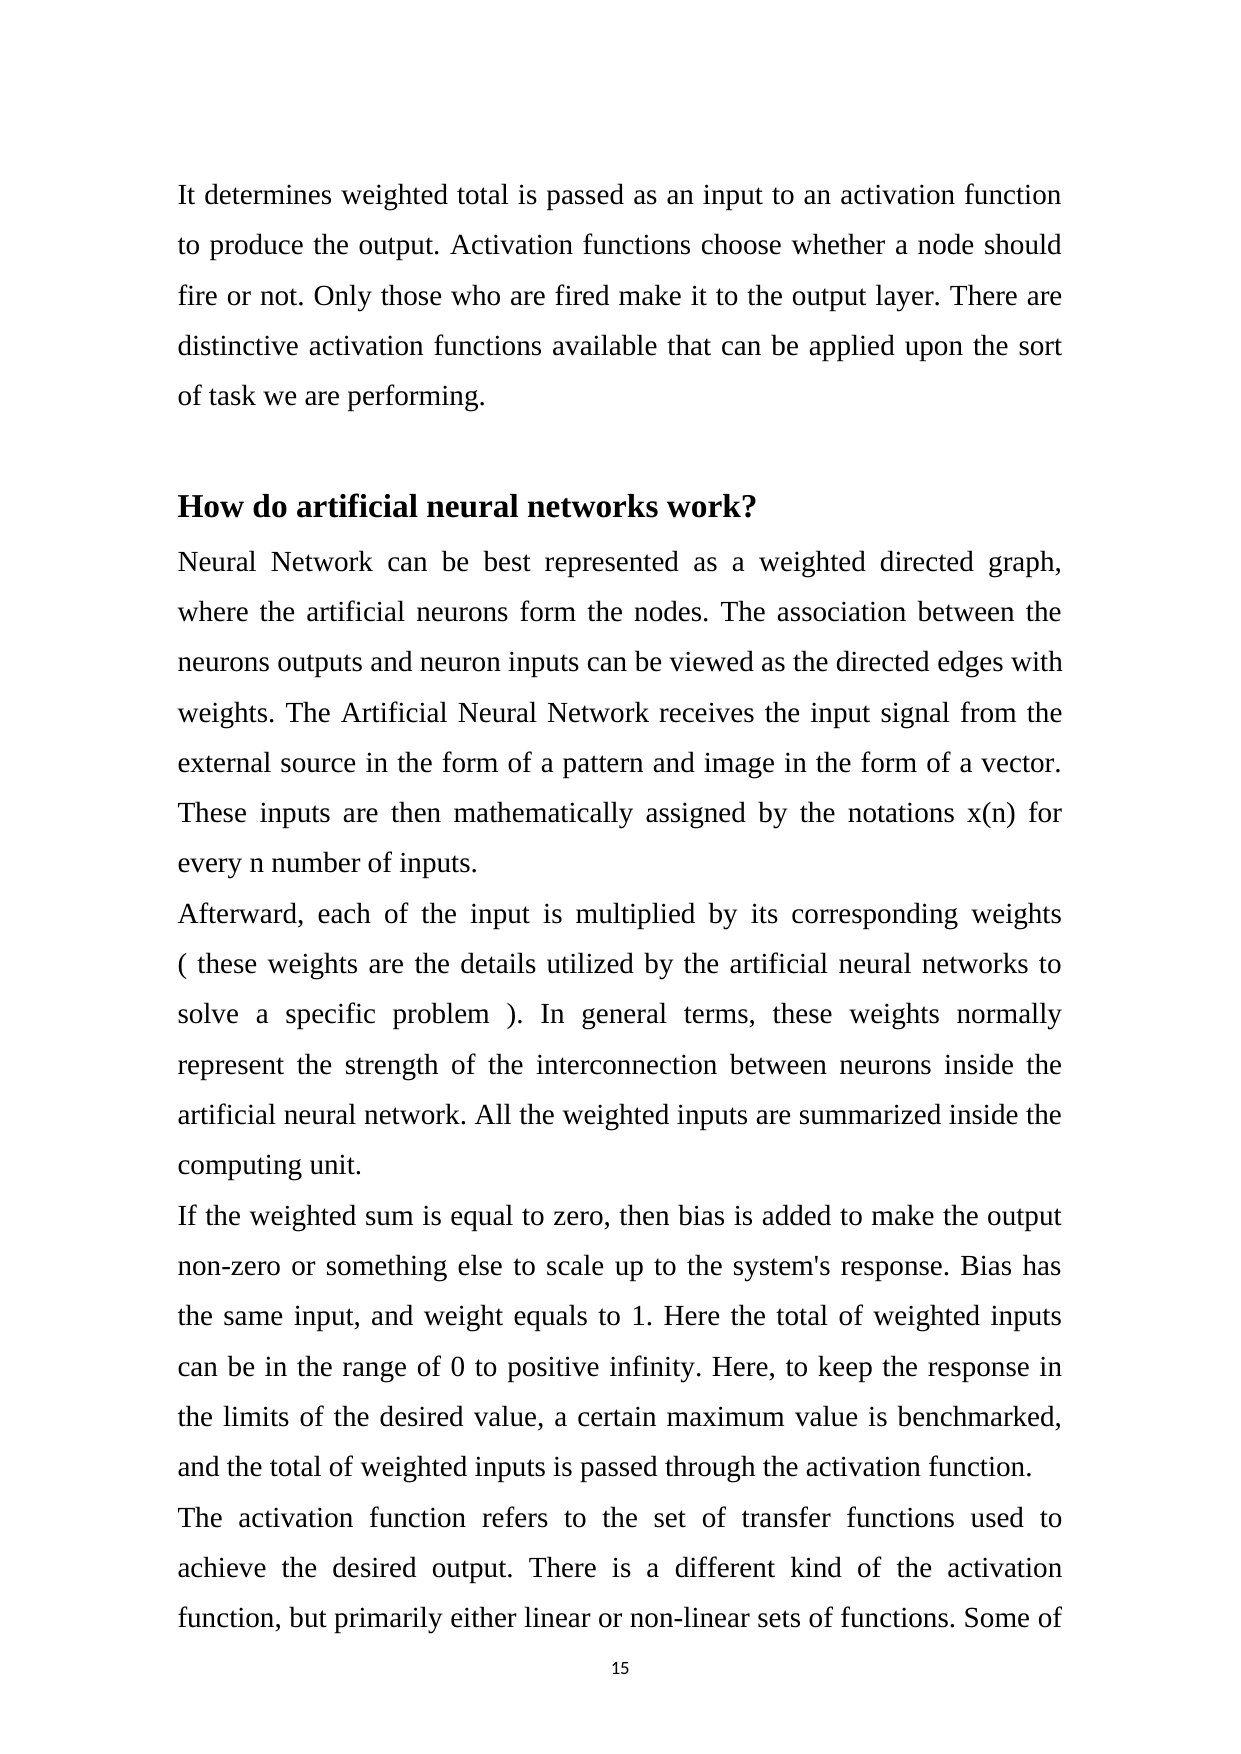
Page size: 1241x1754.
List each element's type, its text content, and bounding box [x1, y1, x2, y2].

text It determines weighted total is passed as an input to an activation function to produce the output. Activation functions choose whether a node should fire or not. Only those who are fired make it to the output layer. There are distinctive activation functions available that can be applied upon the sort of task we are performing. [177, 177, 1063, 412]
text Neural Network can be best represented as a weighted directed graph, where the artificial neurons form the nodes. The association between the neurons outputs and neuron inputs can be viewed as the directed edges with weights. The Artificial Neural Network receives the input signal from the external source in the form of a pattern and image in the form of a vector. These inputs are then mathematically assigned by the notations x(n) for every n number of inputs. [177, 544, 1063, 879]
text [177, 1500, 1063, 1634]
text How do artificial neural networks work? [177, 486, 1063, 524]
text If the weighted sum is equal to zero, then bias is added to make the output non-zero or something else to scale up to the system's response. Bias has the same input, and weight equals to 1. Here the total of weighted inputs can be in the range of 0 to positive infinity. Here, to keep the response in the limits of the desired value, a certain maximum value is benchmarked, and the total of weighted inputs is passed through the activation function. [177, 1198, 1063, 1483]
text Afterward, each of the input is multiplied by its corresponding weights ( these weights are the details utilized by the artificial neural networks to solve a specific problem ). In general terms, these weights normally represent the strength of the interconnection between neurons inside the artificial neural network. All the weighted inputs are summarized inside the computing unit. [177, 896, 1063, 1181]
